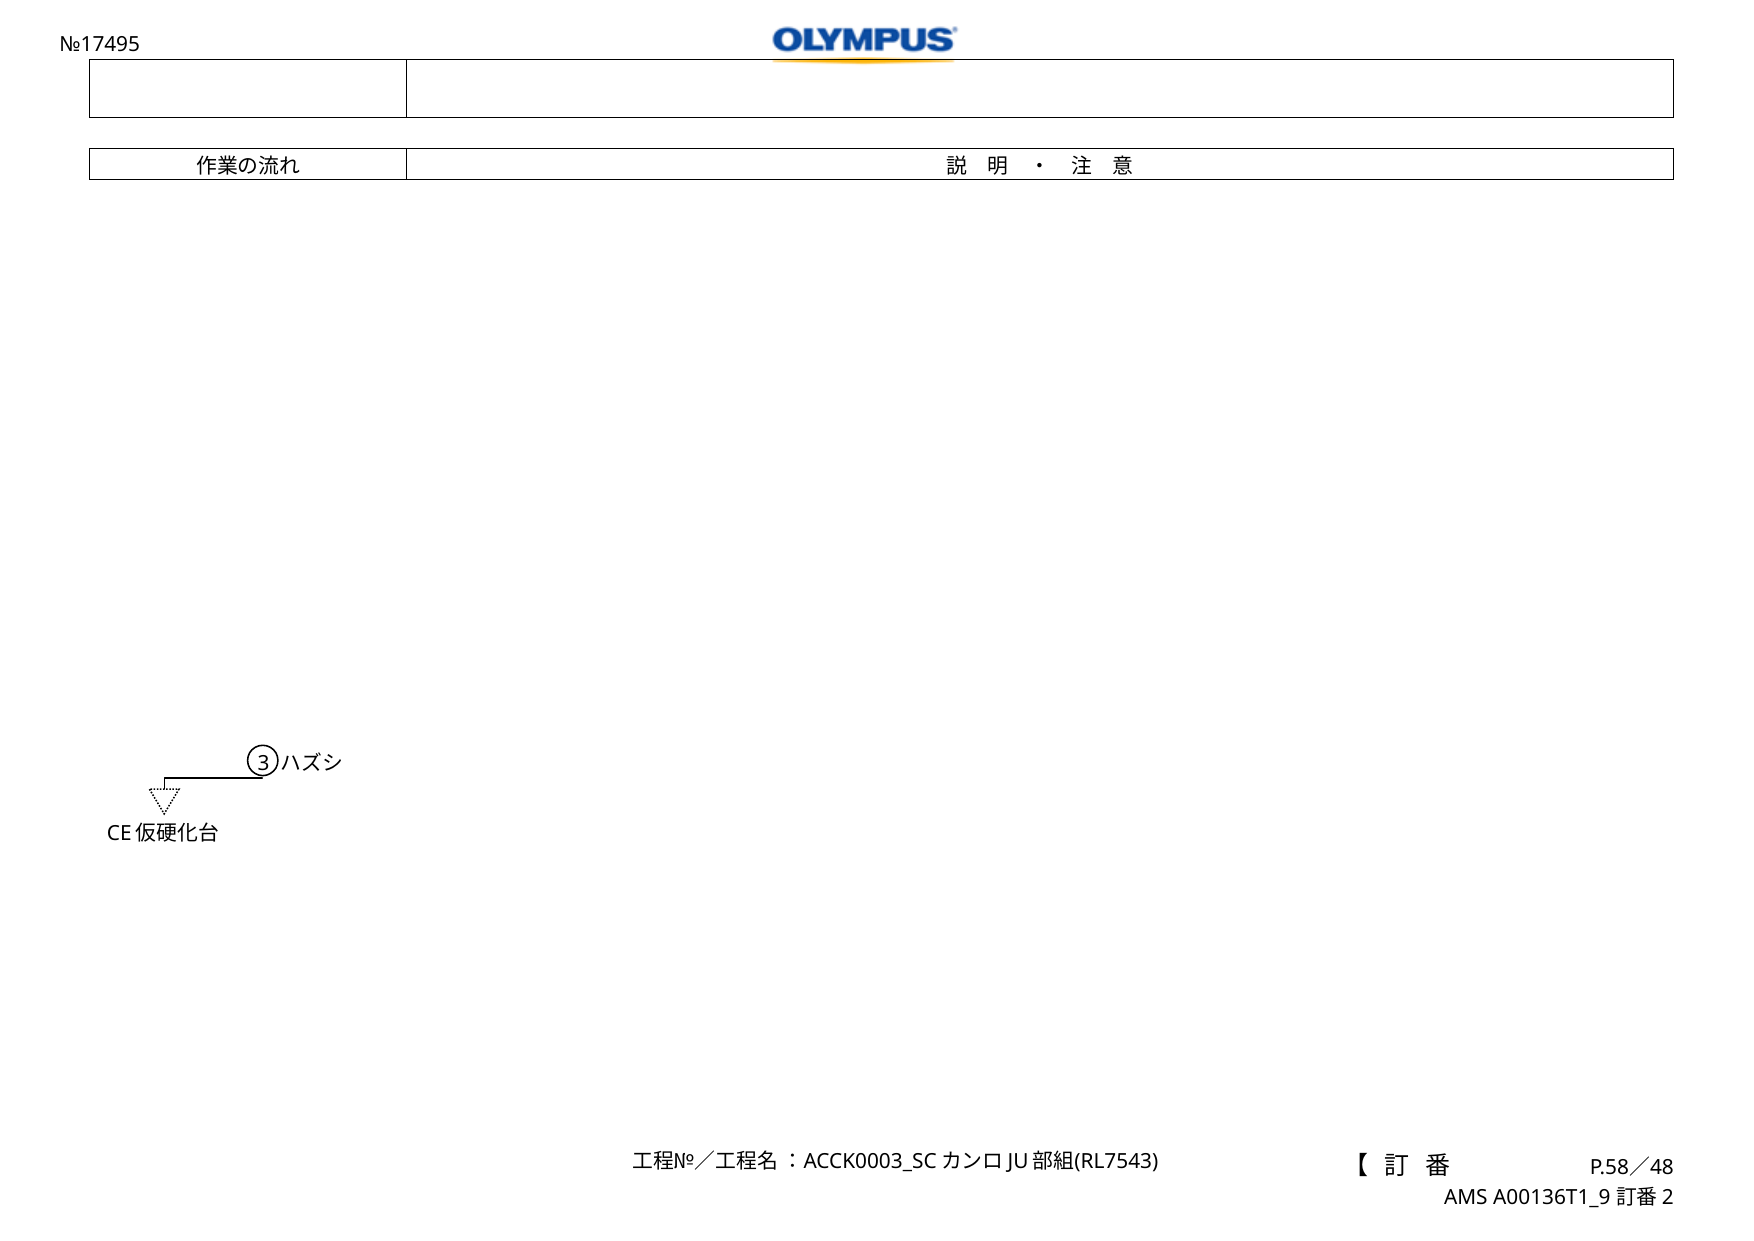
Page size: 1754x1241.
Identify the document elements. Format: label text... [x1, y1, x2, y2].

picture [762, 22, 967, 59]
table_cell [407, 60, 1673, 117]
table_cell [90, 60, 406, 117]
table_header 作業の流れ [90, 149, 406, 179]
table_header 説 明 ・ 注 意 [407, 149, 1673, 179]
